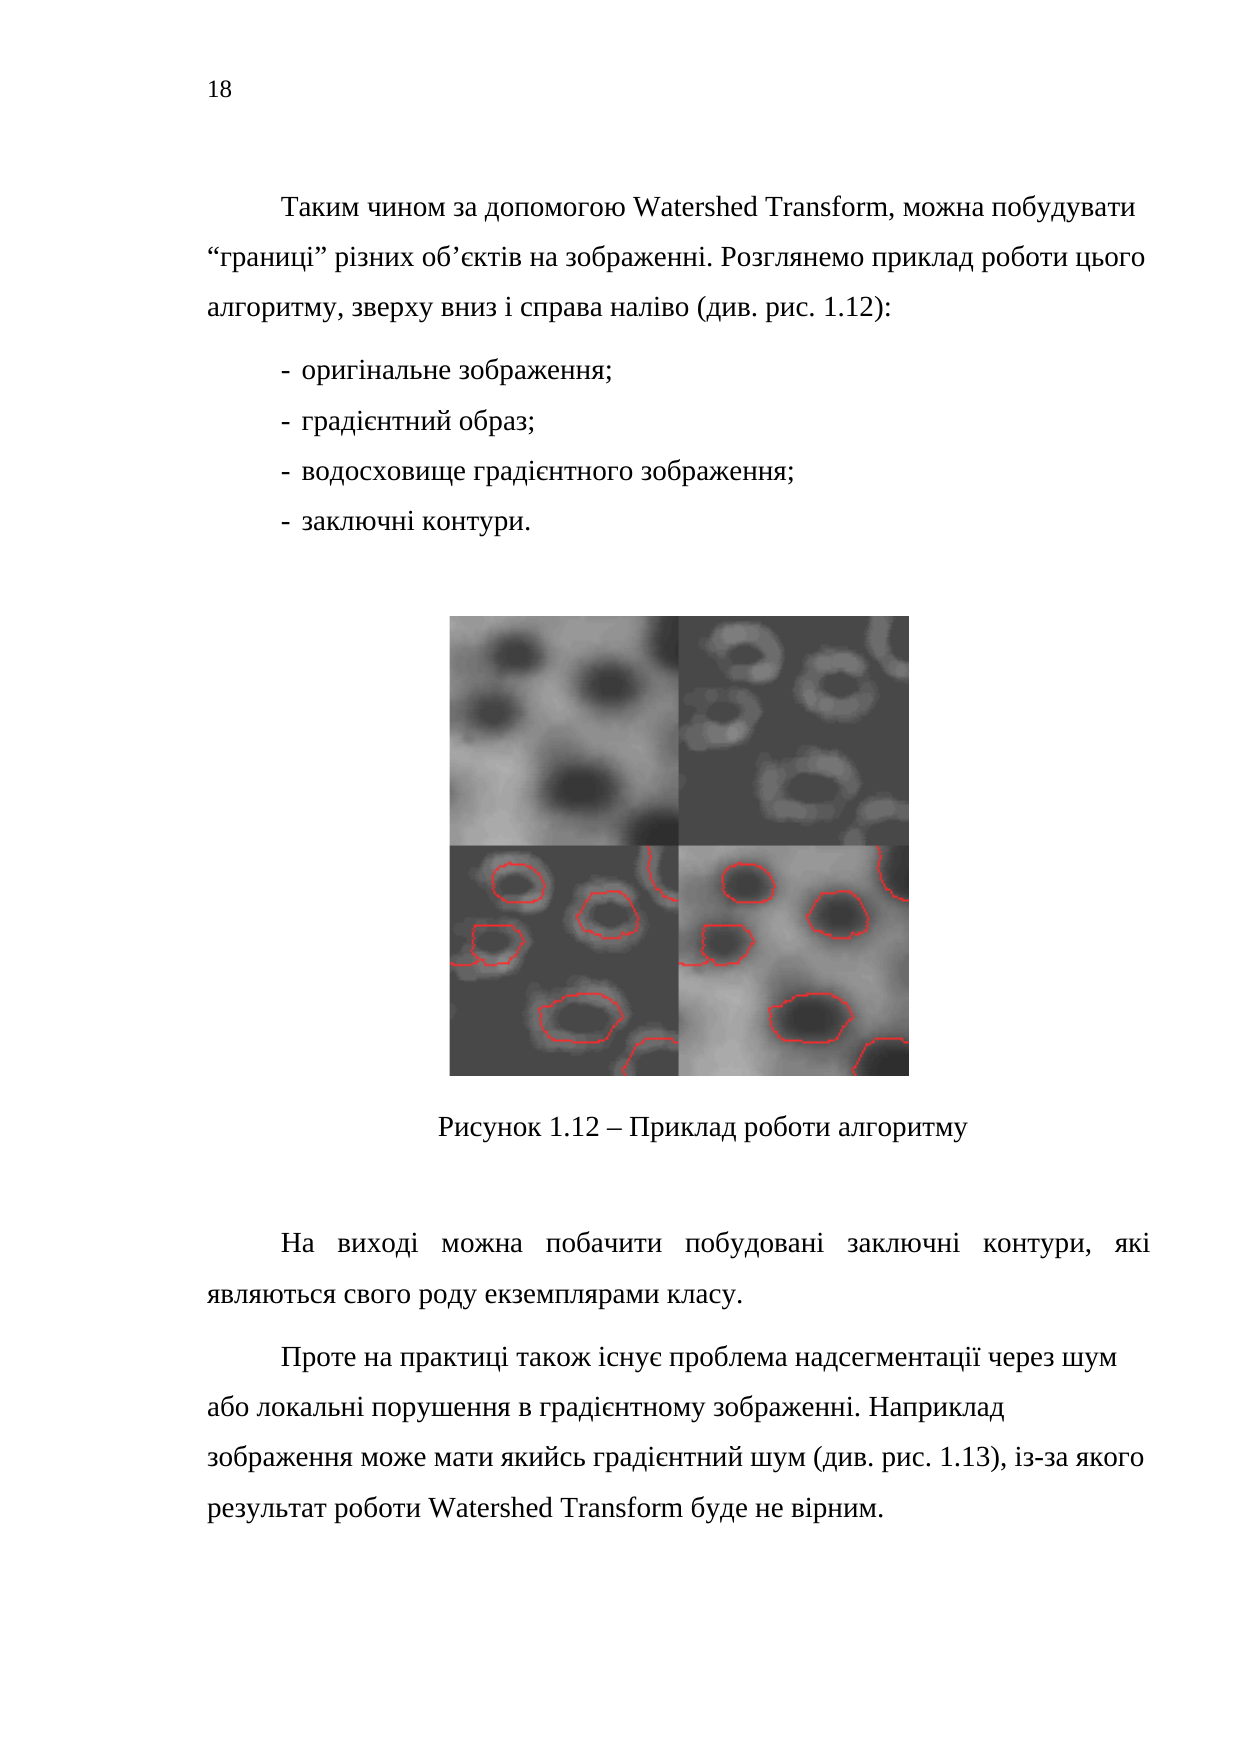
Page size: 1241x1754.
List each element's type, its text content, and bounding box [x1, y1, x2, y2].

list оригінальне зображення; [207, 352, 1152, 386]
list водосховище градієнтного зображення; [207, 453, 1152, 486]
list заключні контури. [207, 503, 1152, 537]
text Рисунок 1.12 – Приклад роботи алгоритму [207, 1109, 1152, 1143]
picture [449, 616, 909, 1076]
text Таким чином за допомогою Watershed Transform, можна побудувати “границі” різних об’єктів на зображенні. Розглянемо приклад роботи цього алгоритму, зверху вниз і справа наліво (див. рис. 1.12): [207, 189, 1152, 323]
text На виході можна побачити побудовані заключні контури, які являються свого роду екземплярами класу. [207, 1226, 1152, 1309]
text Проте на практиці також існує проблема надсегментації через шум або локальні порушення в градієнтному зображенні. Наприклад зображення може мати якийсь градієнтний шум (див. рис. 1.13), із-за якого результат роботи Watershed Transform буде не вірним. [207, 1339, 1152, 1523]
list градієнтний образ; [207, 403, 1152, 436]
